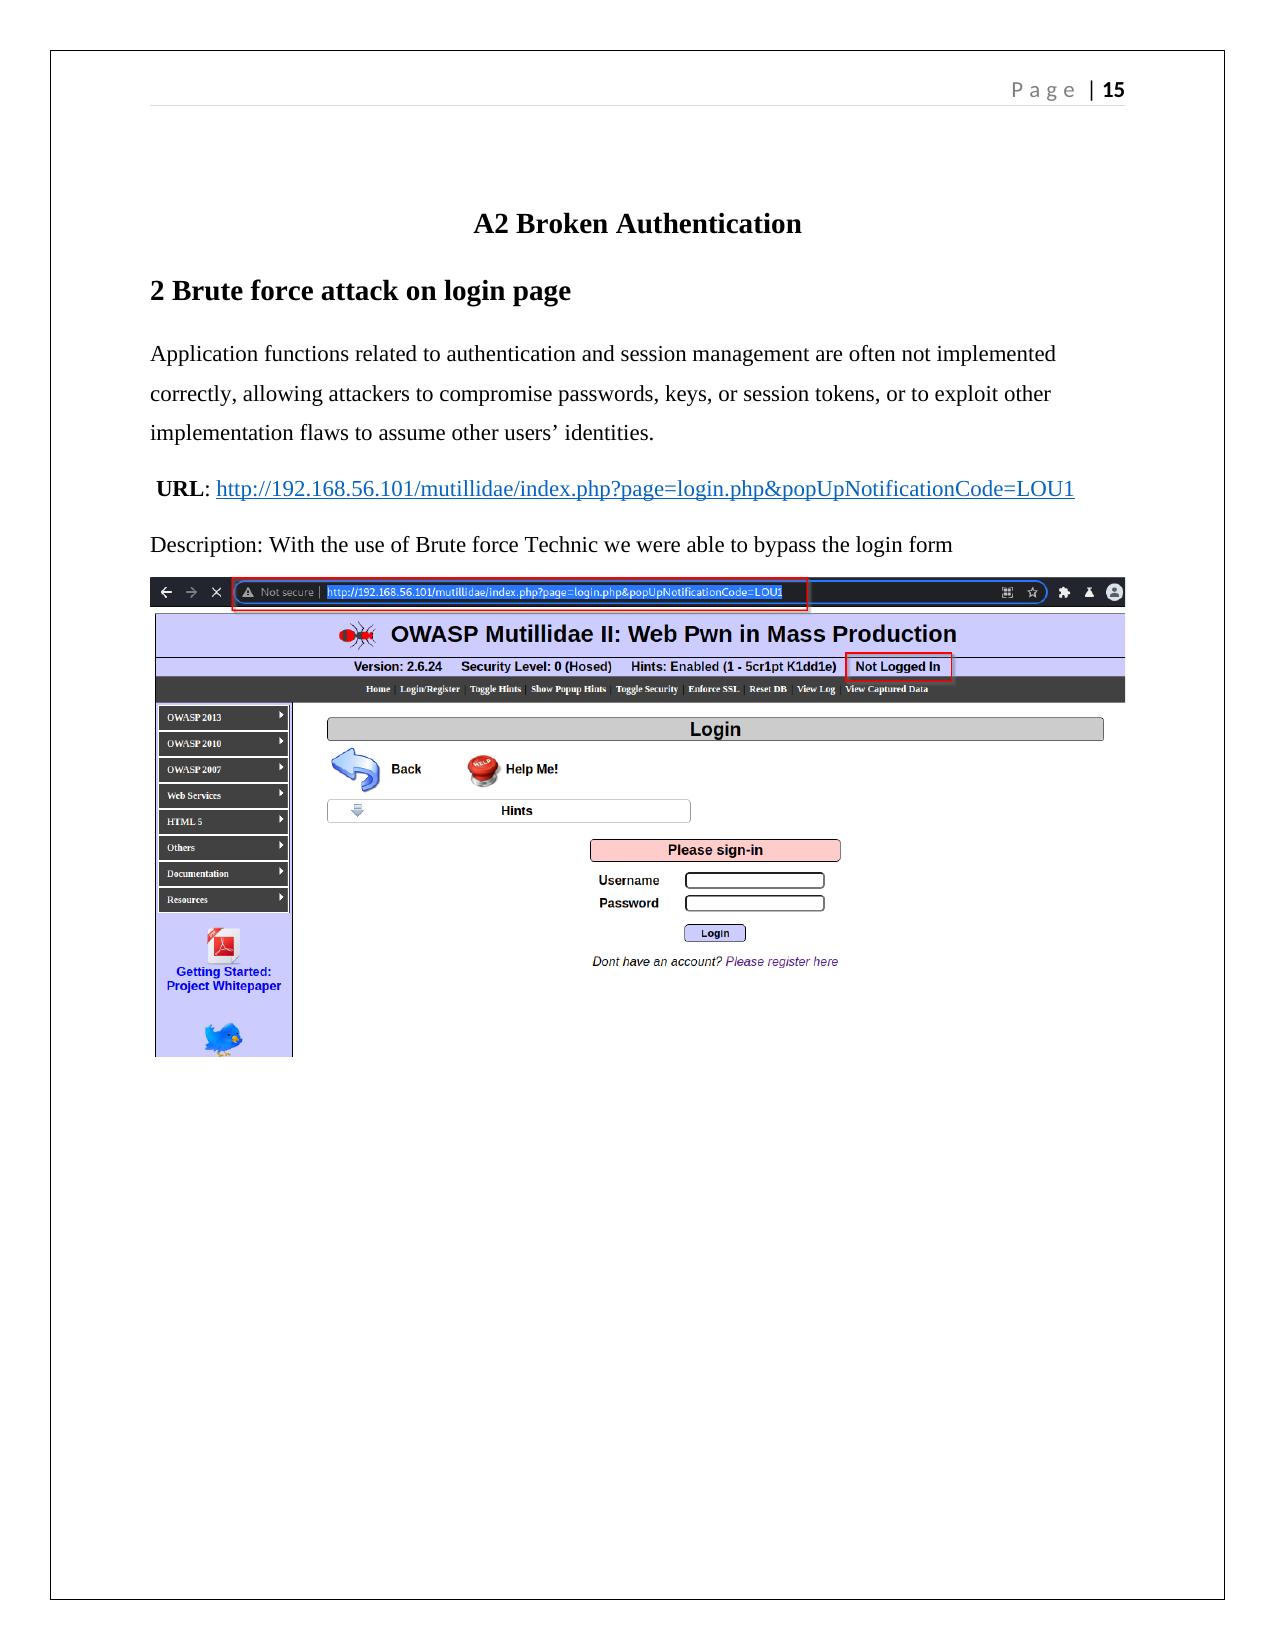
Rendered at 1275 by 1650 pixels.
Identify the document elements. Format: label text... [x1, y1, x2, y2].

text Application functions related to authentication and session management are often not implemented correctly, allowing attackers to compromise passwords, keys, or session tokens, or to exploit other implementation flaws to assume other users’ identities. [150, 340, 1125, 445]
text 2 Brute force attack on login page [150, 273, 1125, 307]
picture [150, 577, 1125, 1057]
text URL: http://192.168.56.101/mutillidae/index.php?page=login.php&popUpNotificationCode=LOU1 [150, 475, 1125, 502]
text A2 Broken Authentication [150, 206, 1125, 240]
text Description: With the use of Brute force Technic we were able to bypass the login form [150, 531, 1125, 558]
